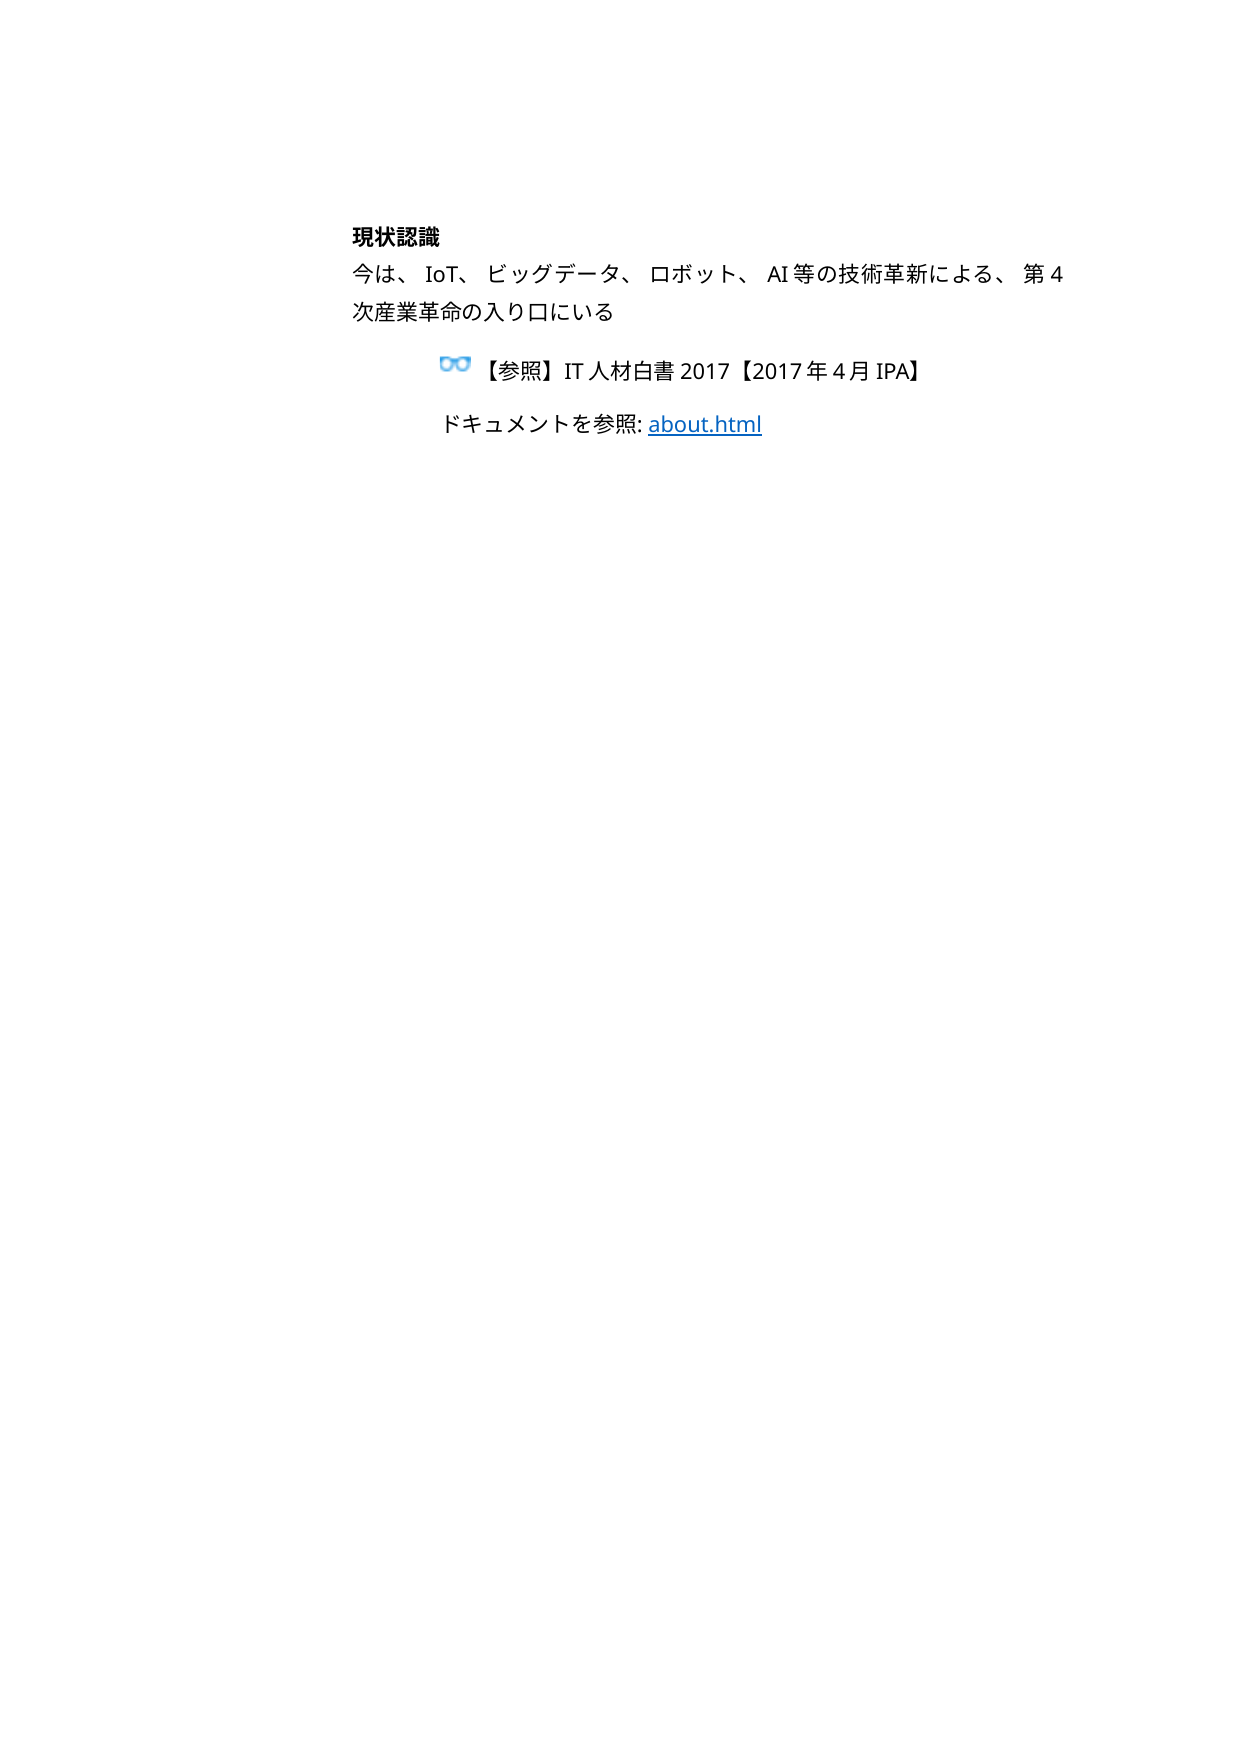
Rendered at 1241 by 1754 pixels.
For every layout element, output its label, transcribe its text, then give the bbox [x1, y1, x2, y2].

text 【参照】IT人材白書2017【2017年4月IPA】 [440, 329, 1063, 404]
text 現状認識 [352, 217, 1063, 254]
picture [439, 347, 471, 380]
text ドキュメントを参照: about.html [440, 404, 1063, 442]
text 今は、 IoT、 ビッグデータ、 ロボット、 AI等の技術革新による、 第4次産業革命の入り口にいる [352, 254, 1063, 329]
